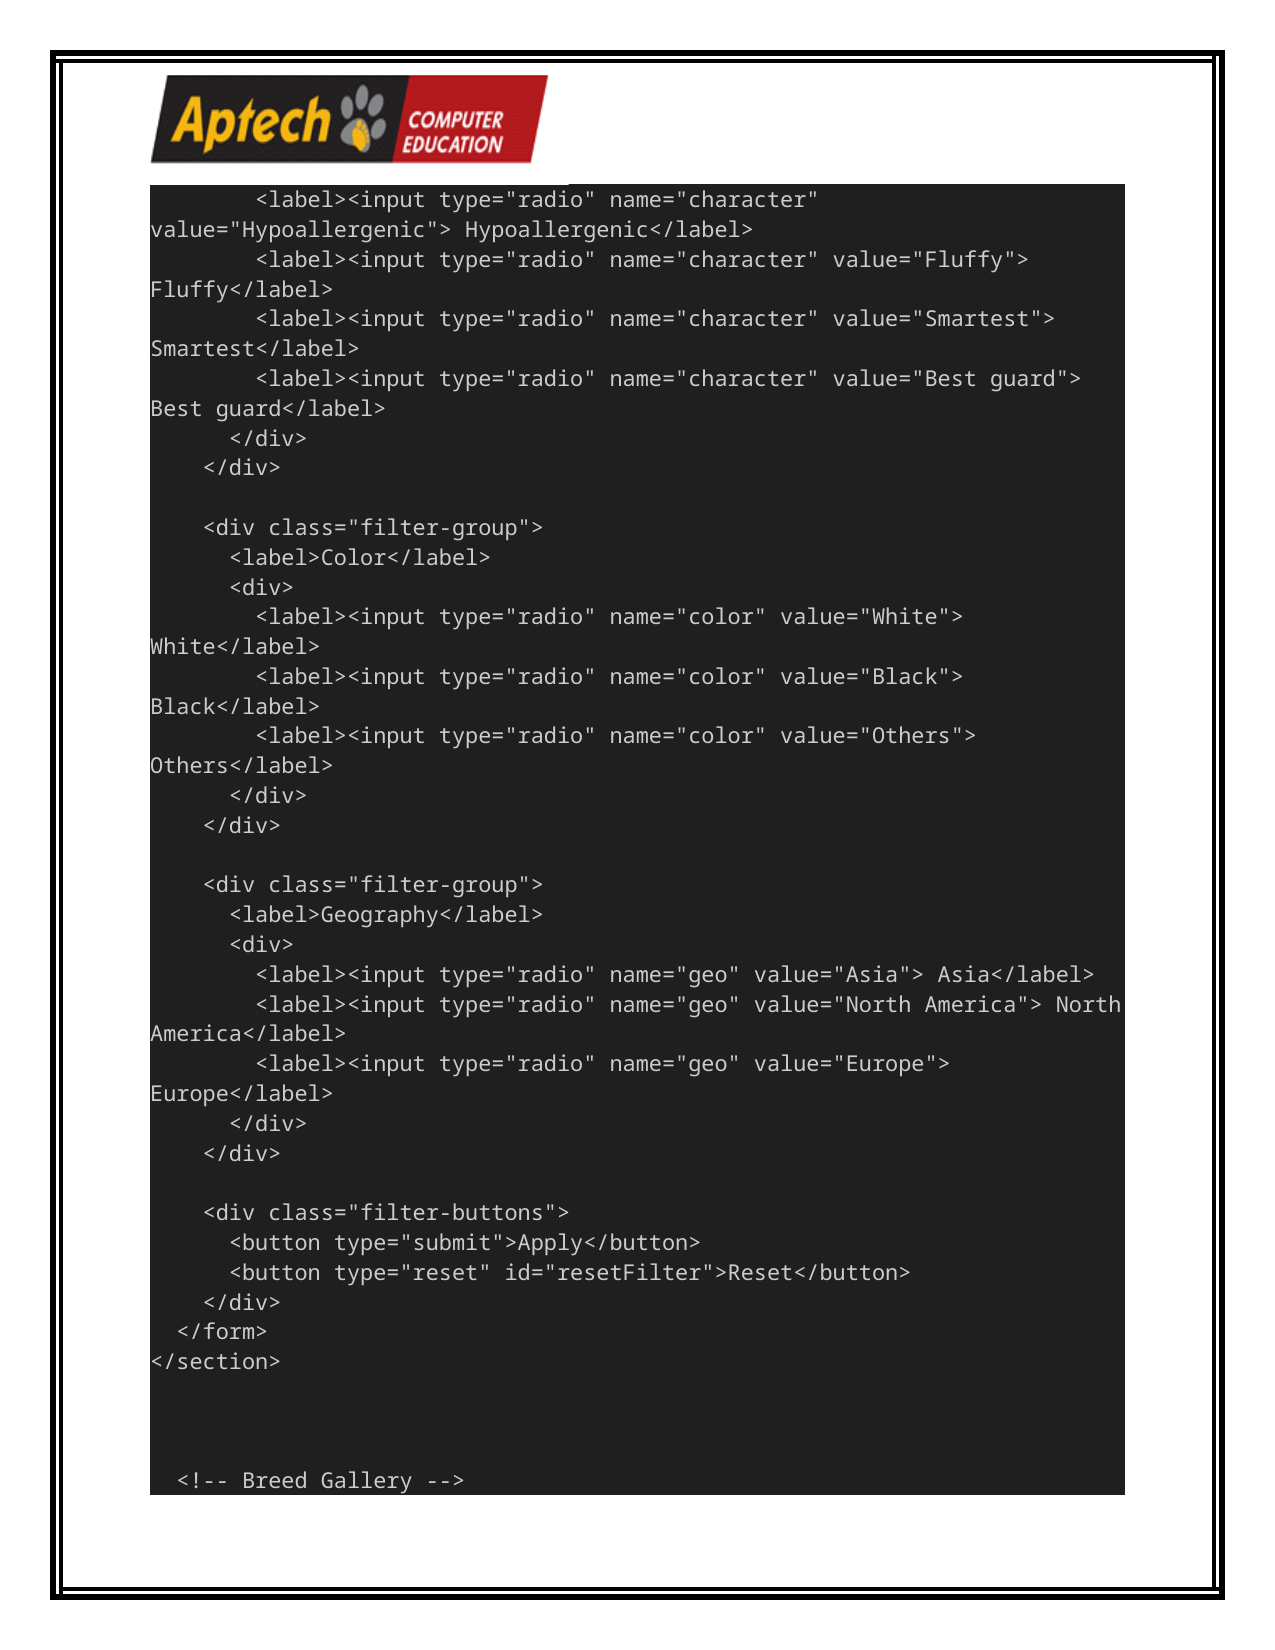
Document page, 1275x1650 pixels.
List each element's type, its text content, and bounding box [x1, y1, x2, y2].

text <button type="submit">Apply</button> [150, 1227, 1125, 1257]
text </div> [150, 1137, 1125, 1167]
text <button type="reset" id="resetFilter">Reset</button> [150, 1257, 1125, 1286]
text <label><input type="radio" name="character" value="Fluffy"> Fluffy</label> [150, 244, 1125, 303]
text </div> [150, 810, 1125, 839]
text </section> [150, 1346, 1125, 1376]
text <div class="filter-group"> [150, 512, 1125, 542]
text <div class="filter-group"> [150, 869, 1125, 899]
text <label>Color</label> [150, 542, 1125, 571]
text </div> [150, 1108, 1125, 1137]
text </form> [150, 1316, 1125, 1346]
text <label><input type="radio" name="color" value="Black"> Black</label> [150, 661, 1125, 720]
text <!-- Breed Gallery --> [150, 1465, 1125, 1495]
text <label><input type="radio" name="color" value="White"> White</label> [150, 601, 1125, 661]
text <label><input type="radio" name="character" value="Smartest"> Smartest</label> [150, 303, 1125, 363]
text </div> [150, 422, 1125, 452]
text <label><input type="radio" name="geo" value="Asia"> Asia</label> [150, 959, 1125, 988]
text <label><input type="radio" name="character" value="Best guard"> Best guard</label> [150, 363, 1125, 422]
text <div> [150, 929, 1125, 959]
text </div> [150, 452, 1125, 482]
text <div class="filter-buttons"> [150, 1197, 1125, 1227]
text <label><input type="radio" name="color" value="Others"> Others</label> [150, 720, 1125, 780]
text <div> [150, 571, 1125, 601]
text </div> [150, 780, 1125, 810]
picture [150, 75, 569, 185]
text <label><input type="radio" name="geo" value="Europe"> Europe</label> [150, 1048, 1125, 1108]
text </div> [150, 1286, 1125, 1316]
text <label><input type="radio" name="character" value="Hypoallergenic"> Hypoallergenic</label> [150, 184, 1125, 244]
text <label><input type="radio" name="geo" value="North America"> North America</label> [150, 988, 1125, 1048]
text <label>Geography</label> [150, 899, 1125, 929]
